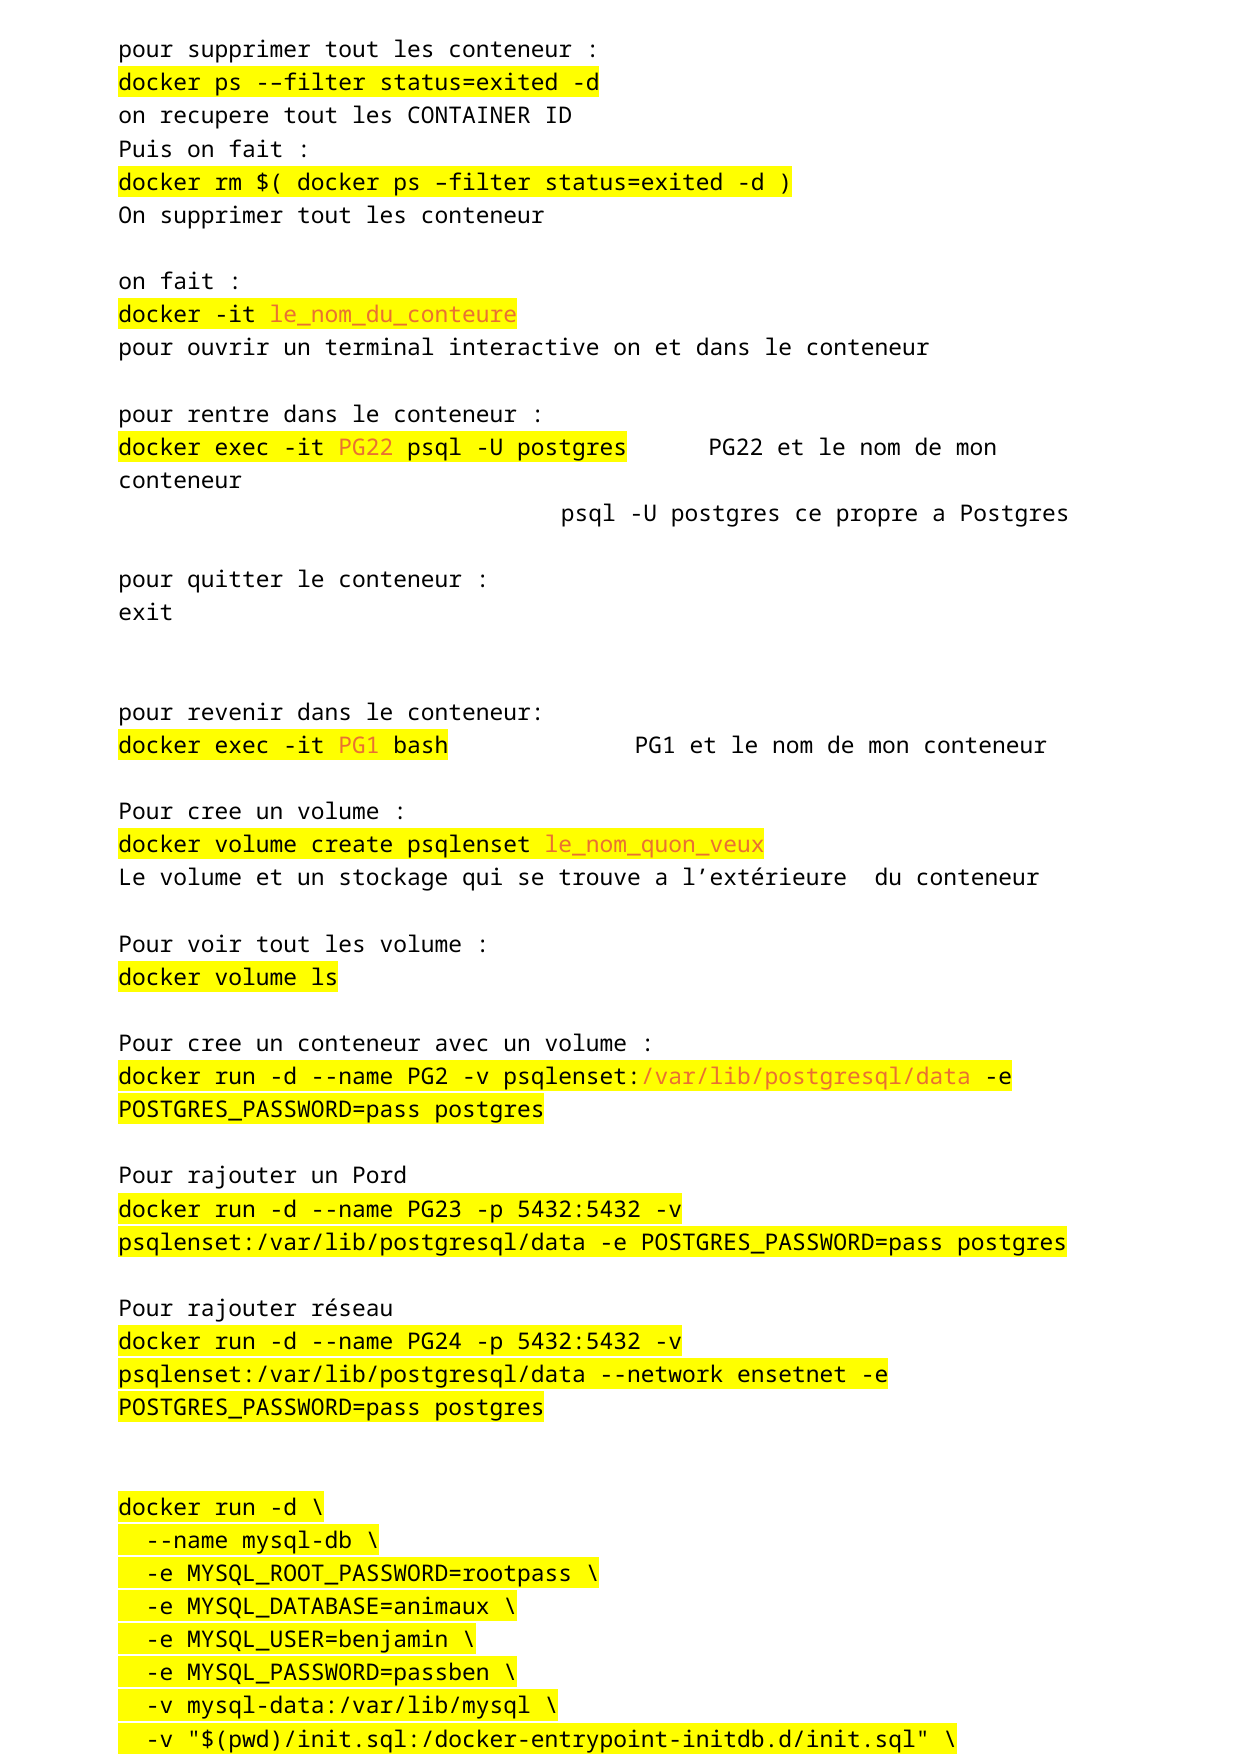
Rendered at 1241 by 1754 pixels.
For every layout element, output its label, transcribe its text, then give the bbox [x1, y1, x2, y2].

text Pour cree un conteneur avec un volume : docker run -d --name PG2 -v psqlenset:/var/lib/postgresql/data -e POSTGRES_PASSWORD=pass postgres [118, 1027, 1122, 1124]
text docker run -d --name PG24 -p 5432:5432 -v psqlenset:/var/lib/postgresql/data --network ensetnet -e POSTGRES_PASSWORD=pass postgres [118, 1325, 1122, 1422]
text on fait : docker -it le_nom_du_conteure [118, 265, 1122, 329]
text docker ps -–filter status=exited -d on recupere tout les CONTAINER ID Puis on fait : docker rm $( docker ps –filter status=exited -d ) On supprimer tout les conteneur [118, 66, 1122, 230]
text pour rentre dans le conteneur : [118, 397, 1122, 429]
text Pour voir tout les volume : docker volume ls [118, 927, 1122, 992]
text psql -U postgres ce propre a Postgres [118, 497, 1122, 528]
text Pour rajouter réseau [118, 1292, 1122, 1323]
text docker exec -it PG22 psql -U postgres PG22 et le nom de mon conteneur [118, 431, 1122, 495]
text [118, 1491, 1122, 1754]
text pour quitter le conteneur : exit [118, 563, 1122, 627]
text Pour cree un volume : docker volume create psqlenset le_nom_quon_veux [118, 795, 1122, 859]
text pour revenir dans le conteneur: docker exec -it PG1 bash PG1 et le nom de mon conteneur [118, 696, 1122, 760]
text docker run -d --name PG23 -p 5432:5432 -v psqlenset:/var/lib/postgresql/data -e POSTGRES_PASSWORD=pass postgres [118, 1192, 1122, 1257]
text pour ouvrir un terminal interactive on et dans le conteneur [118, 331, 1122, 362]
text Pour rajouter un Pord [118, 1159, 1122, 1191]
text Le volume et un stockage qui se trouve a l’extérieure du conteneur [118, 861, 1122, 892]
text pour supprimer tout les conteneur : [118, 33, 1122, 64]
